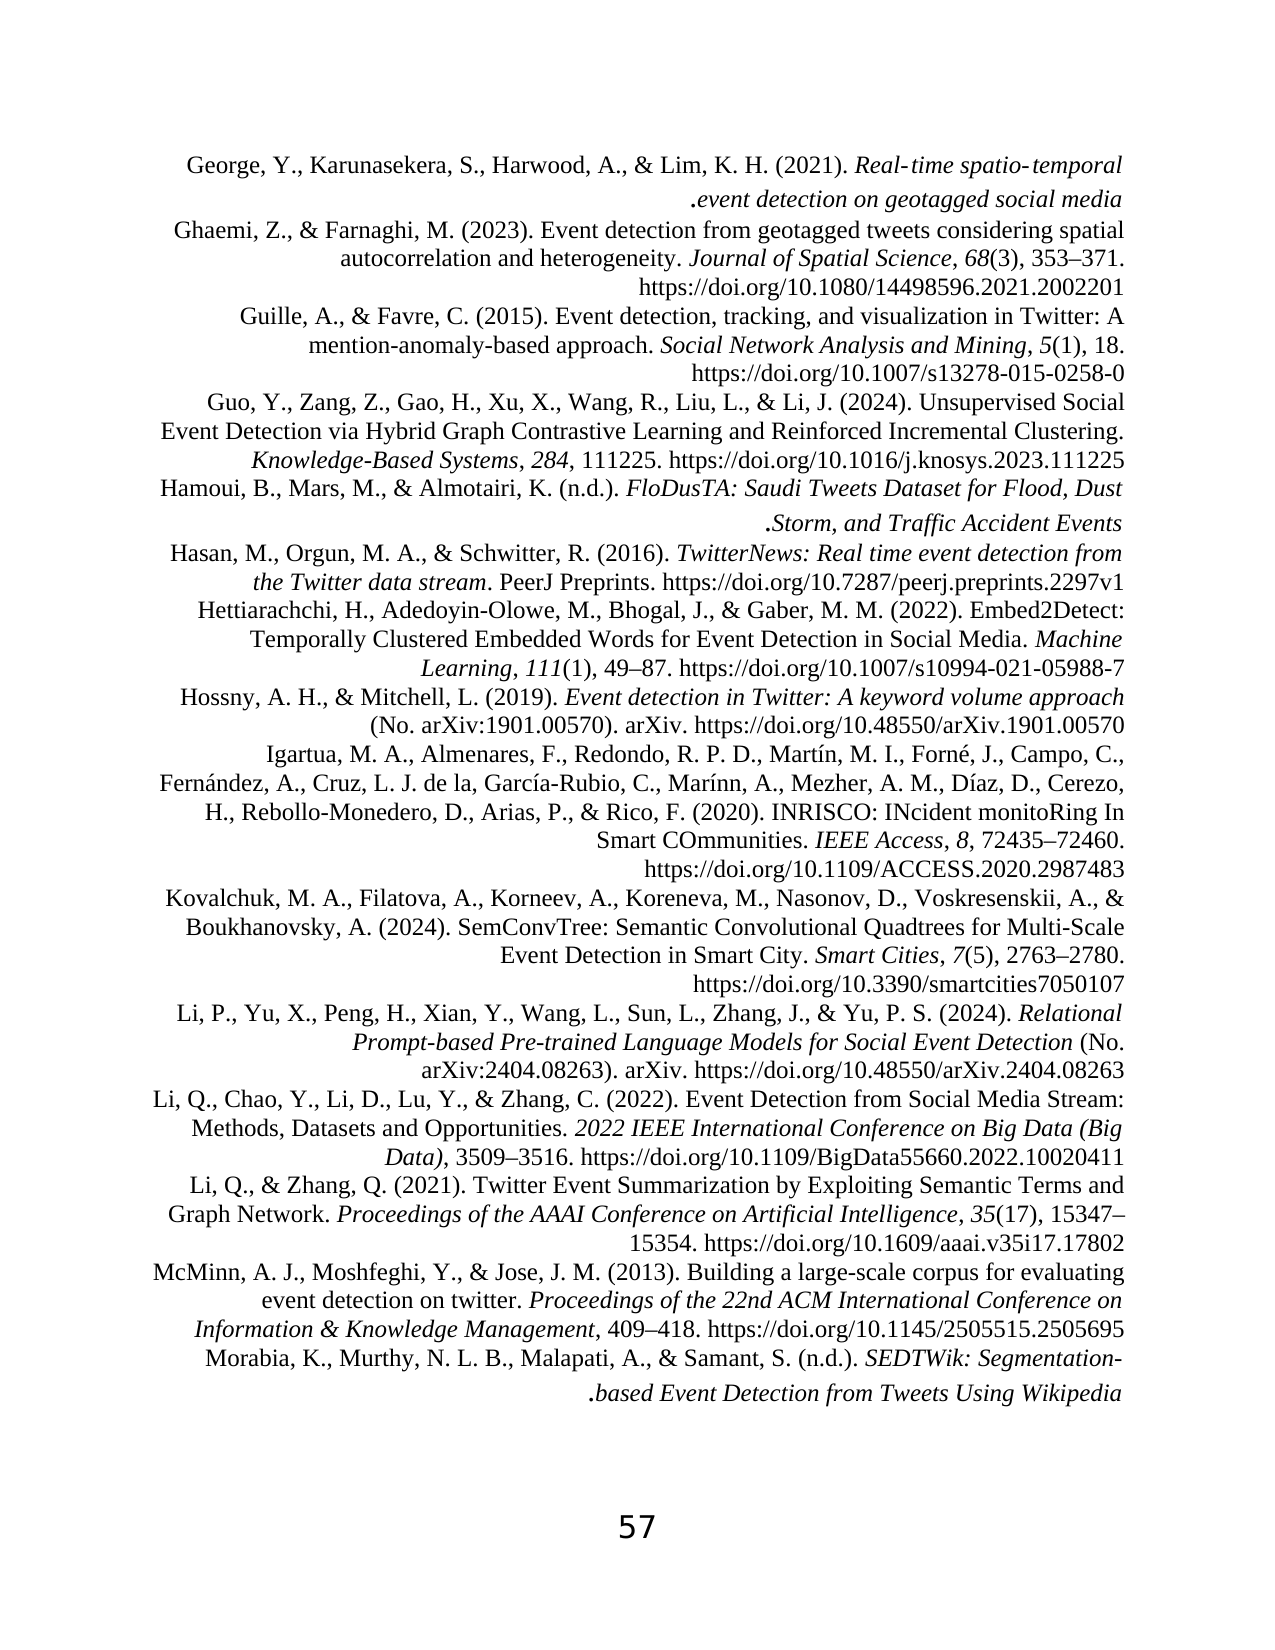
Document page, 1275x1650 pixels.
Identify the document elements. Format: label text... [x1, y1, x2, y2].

text Hettiarachchi, H., Adedoyin-Olowe, M., Bhogal, J., & Gaber, M. M. (2022). Embed2Detect: Temporally Clustered Embedded Words for Event Detection in Social Media. Machine Learning, 111(1), 49–87. https://doi.org/10.1007/s10994-021-05988-7 [150, 596, 1125, 682]
text Kovalchuk, M. A., Filatova, A., Korneev, A., Koreneva, M., Nasonov, D., Voskresenskii, A., & Boukhanovsky, A. (2024). SemConvTree: Semantic Convolutional Quadtrees for Multi-Scale Event Detection in Smart City. Smart Cities, 7(5), 2763–2780. https://doi.org/10.3390/smartcities7050107 [150, 883, 1125, 998]
text Hasan, M., Orgun, M. A., & Schwitter, R. (2016). TwitterNews: Real time event detection from the Twitter data stream. PeerJ Preprints. https://doi.org/10.7287/peerj.preprints.2297v1 [150, 538, 1125, 596]
text Guille, A., & Favre, C. (2015). Event detection, tracking, and visualization in Twitter: A mention-anomaly-based approach. Social Network Analysis and Mining, 5(1), 18. https://doi.org/10.1007/s13278-015-0258-0 [150, 301, 1125, 387]
text Hossny, A. H., & Mitchell, L. (2019). Event detection in Twitter: A keyword volume approach (No. arXiv:1901.00570). arXiv. https://doi.org/10.48550/arXiv.1901.00570 [150, 682, 1125, 739]
text George, Y., Karunasekera, S., Harwood, A., & Lim, K. H. (2021). Real‑time spatio‑temporal event detection on geotagged social media. [150, 150, 1125, 215]
text McMinn, A. J., Moshfeghi, Y., & Jose, J. M. (2013). Building a large-scale corpus for evaluating event detection on twitter. Proceedings of the 22nd ACM International Conference on Information & Knowledge Management, 409–418. https://doi.org/10.1145/2505515.2505695 [150, 1257, 1125, 1343]
text Hamoui, B., Mars, M., & Almotairi, K. (n.d.). FloDusTA: Saudi Tweets Dataset for Flood, Dust Storm, and Traffic Accident Events. [150, 473, 1125, 538]
text Li, Q., & Zhang, Q. (2021). Twitter Event Summarization by Exploiting Semantic Terms and Graph Network. Proceedings of the AAAI Conference on Artificial Intelligence, 35(17), 15347–15354. https://doi.org/10.1609/aaai.v35i17.17802 [150, 1171, 1125, 1257]
text Li, Q., Chao, Y., Li, D., Lu, Y., & Zhang, C. (2022). Event Detection from Social Media Stream: Methods, Datasets and Opportunities. 2022 IEEE International Conference on Big Data (Big Data), 3509–3516. https://doi.org/10.1109/BigData55660.2022.10020411 [150, 1084, 1125, 1171]
text Ghaemi, Z., & Farnaghi, M. (2023). Event detection from geotagged tweets considering spatial autocorrelation and heterogeneity. Journal of Spatial Science, 68(3), 353–371. https://doi.org/10.1080/14498596.2021.2002201 [150, 215, 1125, 301]
text Igartua, M. A., Almenares, F., Redondo, R. P. D., Martín, M. I., Forné, J., Campo, C., Fernández, A., Cruz, L. J. de la, García-Rubio, C., Marínn, A., Mezher, A. M., Díaz, D., Cerezo, H., Rebollo-Monedero, D., Arias, P., & Rico, F. (2020). INRISCO: INcident monitoRing In Smart COmmunities. IEEE Access, 8, 72435–72460. https://doi.org/10.1109/ACCESS.2020.2987483 [150, 739, 1125, 883]
text Guo, Y., Zang, Z., Gao, H., Xu, X., Wang, R., Liu, L., & Li, J. (2024). Unsupervised Social Event Detection via Hybrid Graph Contrastive Learning and Reinforced Incremental Clustering. Knowledge-Based Systems, 284, 111225. https://doi.org/10.1016/j.knosys.2023.111225 [150, 387, 1125, 473]
text Li, P., Yu, X., Peng, H., Xian, Y., Wang, L., Sun, L., Zhang, J., & Yu, P. S. (2024). Relational Prompt-based Pre-trained Language Models for Social Event Detection (No. arXiv:2404.08263). arXiv. https://doi.org/10.48550/arXiv.2404.08263 [150, 998, 1125, 1084]
text Morabia, K., Murthy, N. L. B., Malapati, A., & Samant, S. (n.d.). SEDTWik: Segmentation-based Event Detection from Tweets Using Wikipedia. [150, 1343, 1125, 1408]
